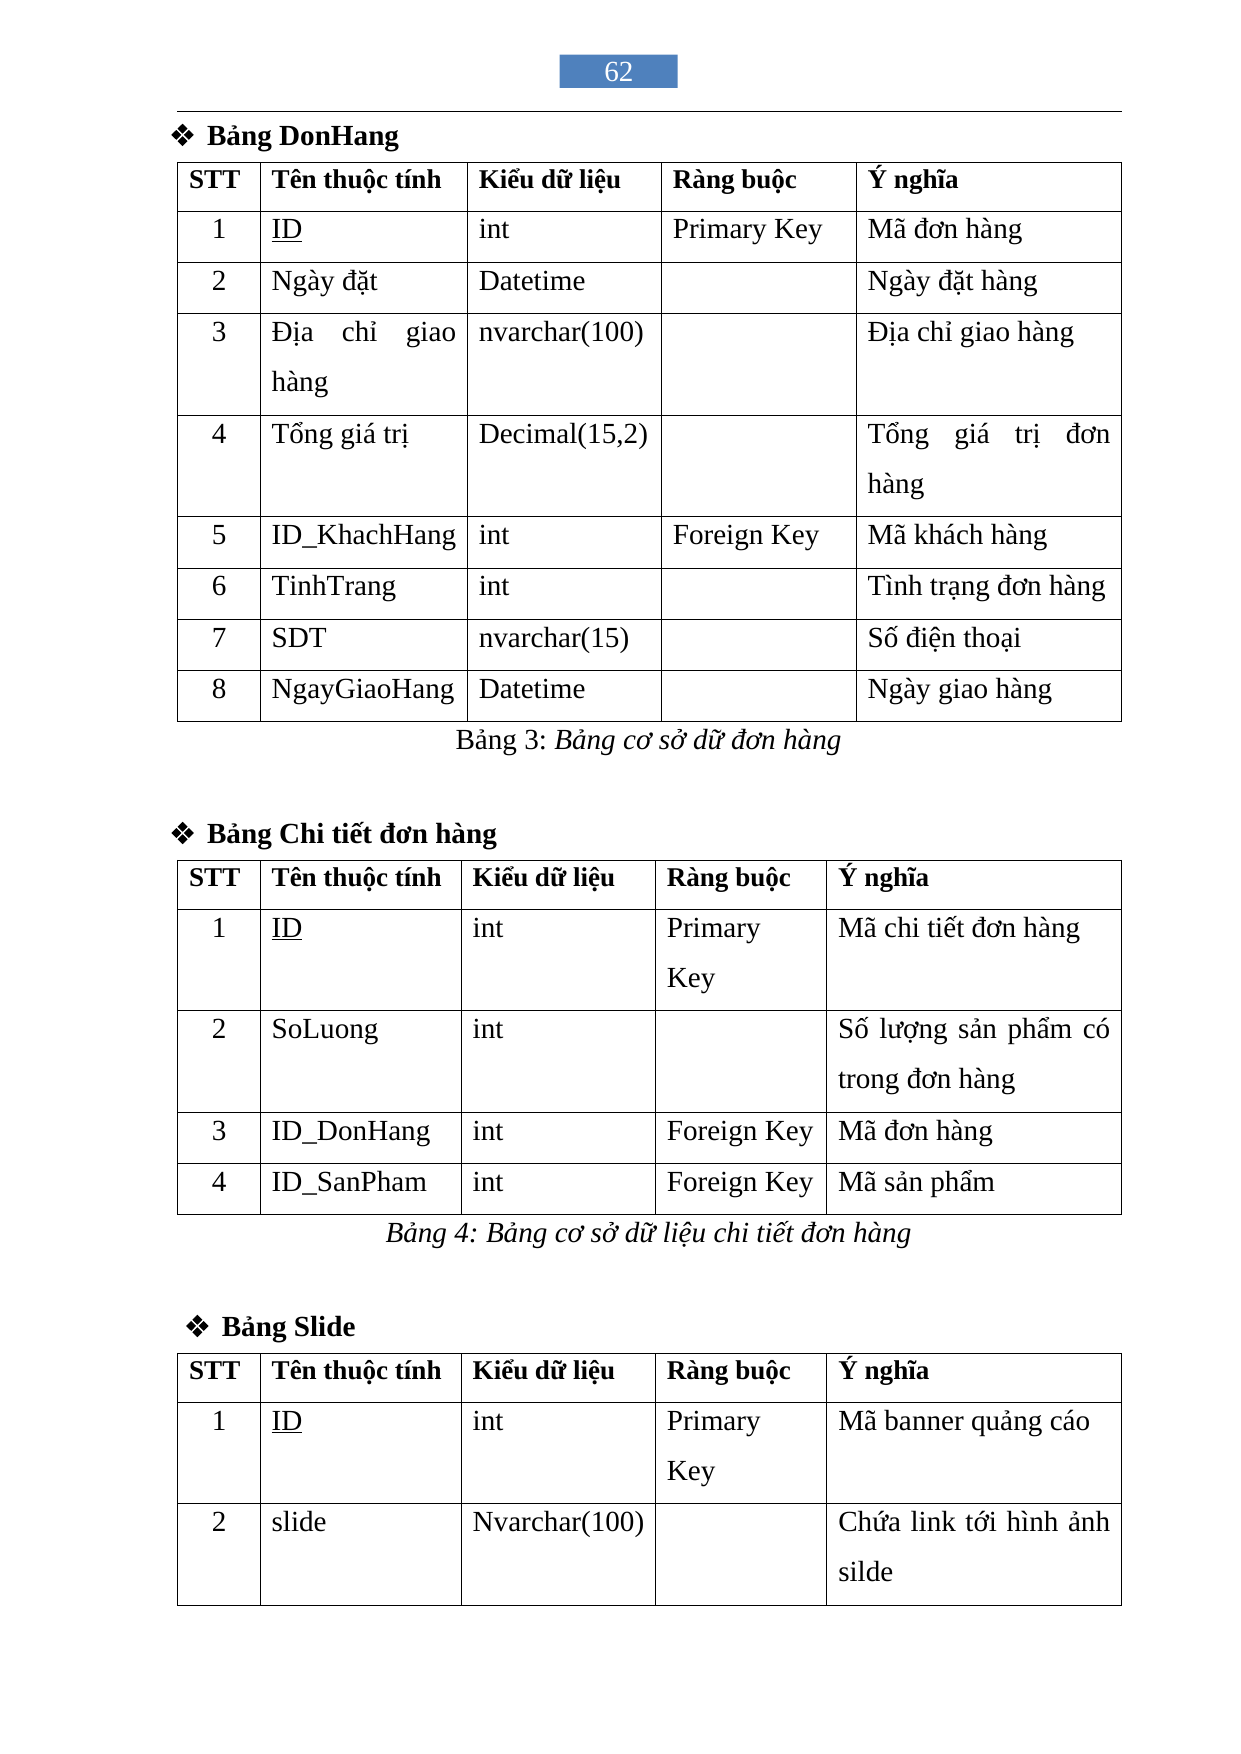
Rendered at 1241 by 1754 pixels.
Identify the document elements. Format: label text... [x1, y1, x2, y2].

table_cell int [462, 910, 655, 1010]
table_cell nvarchar(100) [468, 314, 661, 415]
table_cell Primary Key [656, 1403, 826, 1503]
table_cell 4 [178, 1164, 260, 1214]
table_cell TinhTrang [261, 569, 467, 619]
table_cell Chứa link tới hình ảnh silde [827, 1504, 1121, 1605]
table_cell Tổng giá trị đơn hàng [857, 416, 1121, 516]
table_cell 8 [178, 671, 260, 721]
table_header Kiểu dữ liệu [462, 861, 655, 909]
table_cell Datetime [468, 263, 661, 313]
table_cell 3 [178, 314, 260, 415]
table_cell [662, 263, 856, 313]
table_cell ID [261, 1403, 461, 1503]
table_cell Datetime [468, 671, 661, 721]
table_cell ID [261, 212, 467, 262]
table_cell Tình trạng đơn hàng [857, 569, 1121, 619]
table_cell 1 [178, 212, 260, 262]
table_cell ID_DonHang [261, 1113, 461, 1163]
table_cell [662, 314, 856, 415]
table_cell 4 [178, 416, 260, 516]
table_cell Ngày đặt [261, 263, 467, 313]
table_header Ràng buộc [656, 861, 826, 909]
text Bảng 4: Bảng cơ sở dữ liệu chi tiết đơn hàng [177, 1215, 1122, 1249]
table_cell [662, 620, 856, 670]
text Bảng 3: Bảng cơ sở dữ đơn hàng [177, 722, 1122, 756]
table_cell Ngày đặt hàng [857, 263, 1121, 313]
table_cell Mã khách hàng [857, 517, 1121, 567]
table_cell ID_KhachHang [261, 517, 467, 567]
table_cell int [468, 569, 661, 619]
table_cell 2 [178, 1011, 260, 1112]
table_cell Mã chi tiết đơn hàng [827, 910, 1121, 1010]
table_header STT [178, 861, 260, 909]
table_cell Mã đơn hàng [827, 1113, 1121, 1163]
table_cell ID [261, 910, 461, 1010]
table_cell Ngày giao hàng [857, 671, 1121, 721]
table_cell Mã đơn hàng [857, 212, 1121, 262]
table_cell int [462, 1403, 655, 1503]
table_header Tên thuộc tính [261, 163, 467, 211]
table_cell 6 [178, 569, 260, 619]
table_cell Số lượng sản phẩm có trong đơn hàng [827, 1011, 1121, 1112]
table_cell int [462, 1011, 655, 1112]
table_cell SDT [261, 620, 467, 670]
table_cell Foreign Key [656, 1164, 826, 1214]
table_cell [662, 416, 856, 516]
table_cell [662, 569, 856, 619]
table_header Kiểu dữ liệu [462, 1354, 655, 1402]
table_cell ID_SanPham [261, 1164, 461, 1214]
table_cell Foreign Key [656, 1113, 826, 1163]
table_cell Foreign Key [662, 517, 856, 567]
table_cell [656, 1011, 826, 1112]
table_cell nvarchar(15) [468, 620, 661, 670]
table_header Ràng buộc [656, 1354, 826, 1402]
table_cell Decimal(15,2) [468, 416, 661, 516]
table_cell Nvarchar(100) [462, 1504, 655, 1605]
table_cell int [468, 212, 661, 262]
table_cell Địa chỉ giao hàng [261, 314, 467, 415]
list Bảng Slide [184, 1309, 1122, 1343]
table_cell SoLuong [261, 1011, 461, 1112]
table_cell slide [261, 1504, 461, 1605]
table_header Tên thuộc tính [261, 1354, 461, 1402]
table_header STT [178, 1354, 260, 1402]
list Bảng DonHang [169, 118, 1122, 152]
table_cell 3 [178, 1113, 260, 1163]
table_cell 2 [178, 1504, 260, 1605]
table_cell Địa chỉ giao hàng [857, 314, 1121, 415]
table_cell Mã sản phẩm [827, 1164, 1121, 1214]
table_cell Primary Key [656, 910, 826, 1010]
table_cell int [462, 1164, 655, 1214]
table_cell 1 [178, 910, 260, 1010]
table_cell NgayGiaoHang [261, 671, 467, 721]
table_cell 1 [178, 1403, 260, 1503]
table_header Kiểu dữ liệu [468, 163, 661, 211]
table_cell [656, 1504, 826, 1605]
table_header Ý nghĩa [827, 1354, 1121, 1402]
table_cell Số điện thoại [857, 620, 1121, 670]
table_cell Primary Key [662, 212, 856, 262]
table_cell Tổng giá trị [261, 416, 467, 516]
list Bảng Chi tiết đơn hàng [169, 816, 1122, 850]
table_header Tên thuộc tính [261, 861, 461, 909]
table_header Ý nghĩa [857, 163, 1121, 211]
table_cell [662, 671, 856, 721]
table_cell int [462, 1113, 655, 1163]
table_cell 5 [178, 517, 260, 567]
table_header Ý nghĩa [827, 861, 1121, 909]
table_header Ràng buộc [662, 163, 856, 211]
table_header STT [178, 163, 260, 211]
table_cell 2 [178, 263, 260, 313]
table_cell int [468, 517, 661, 567]
table_cell Mã banner quảng cáo [827, 1403, 1121, 1503]
table_cell 7 [178, 620, 260, 670]
